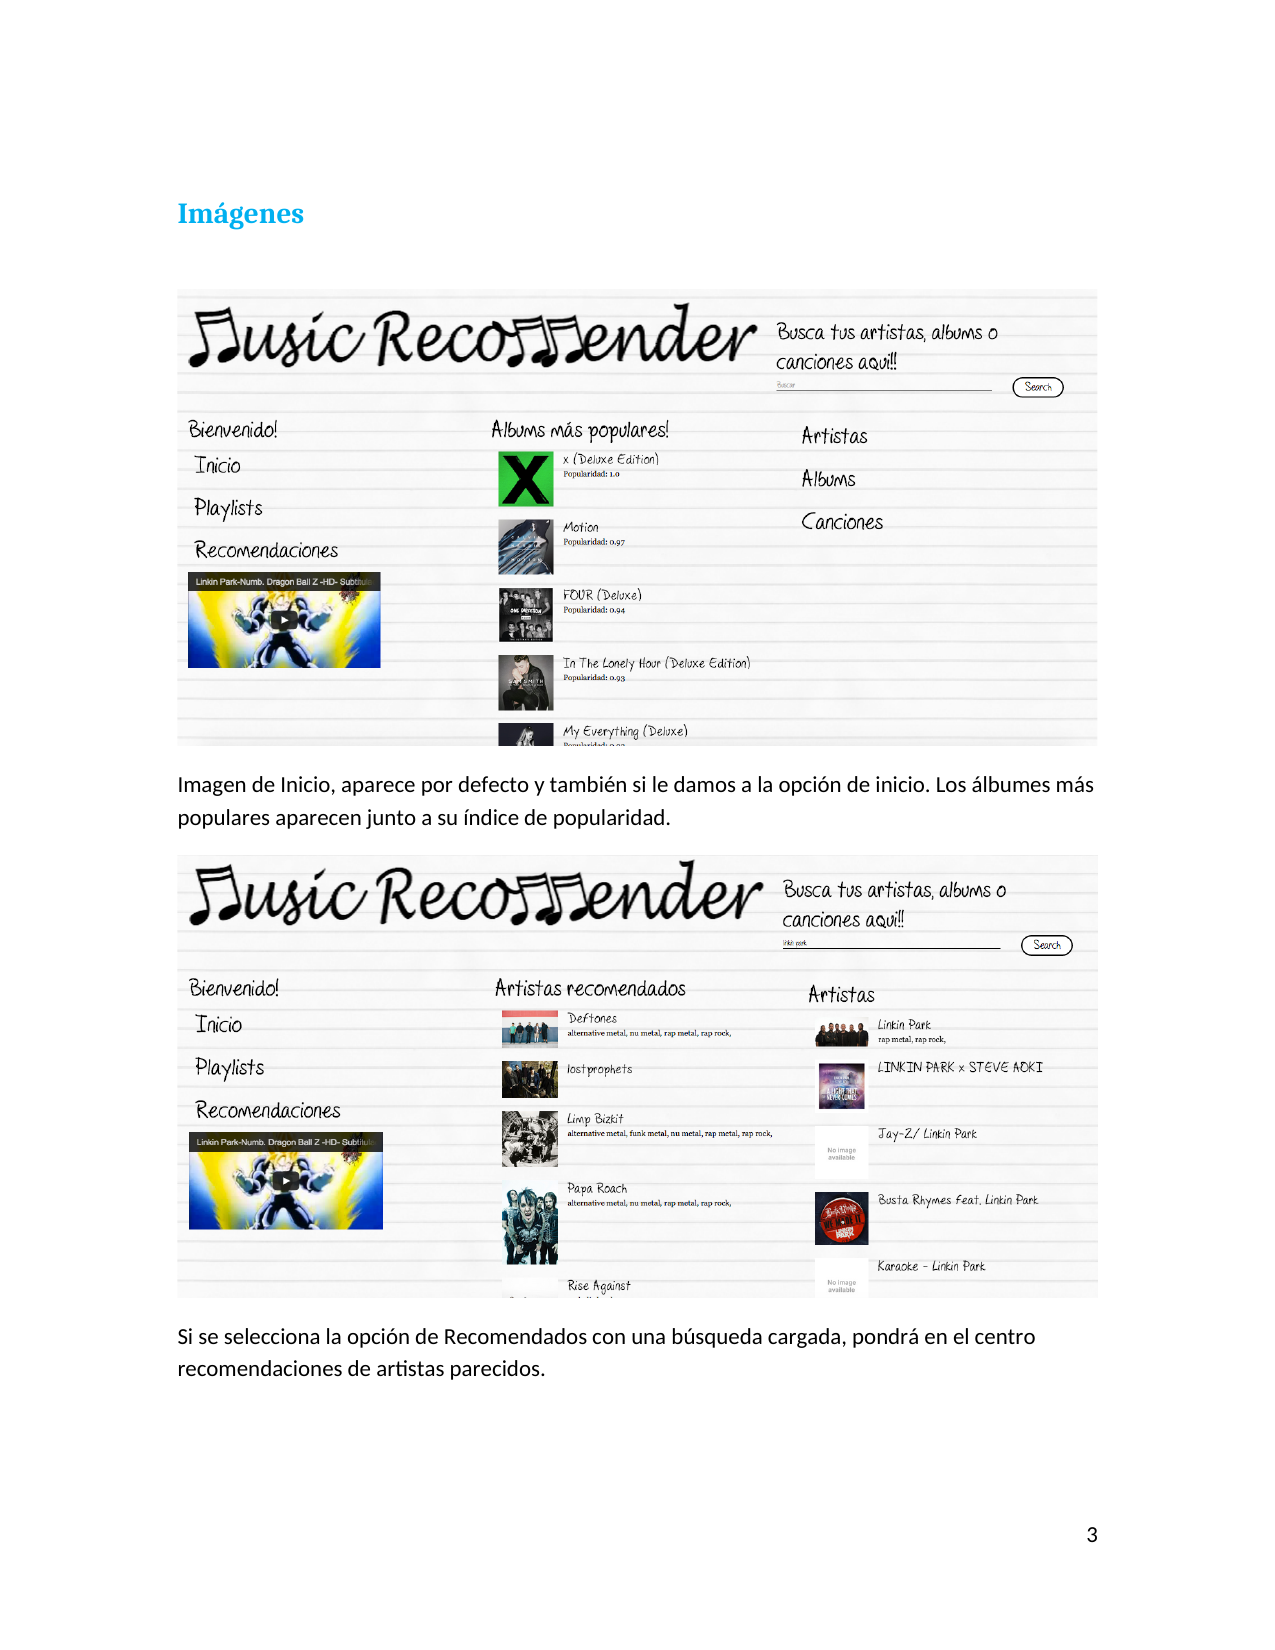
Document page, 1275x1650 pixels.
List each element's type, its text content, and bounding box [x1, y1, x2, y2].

subtitle Imágenes [177, 198, 1098, 231]
picture [177, 289, 1098, 746]
picture [177, 855, 1098, 1298]
text Si se selecciona la opción de Recomendados con una búsqueda cargada, pondrá en el centro recomendaciones de artistas parecidos. [177, 1322, 1098, 1382]
text Imagen de Inicio, aparece por defecto y también si le damos a la opción de inicio. Los álbumes más populares aparecen junto a su índice de popularidad. [177, 770, 1098, 831]
